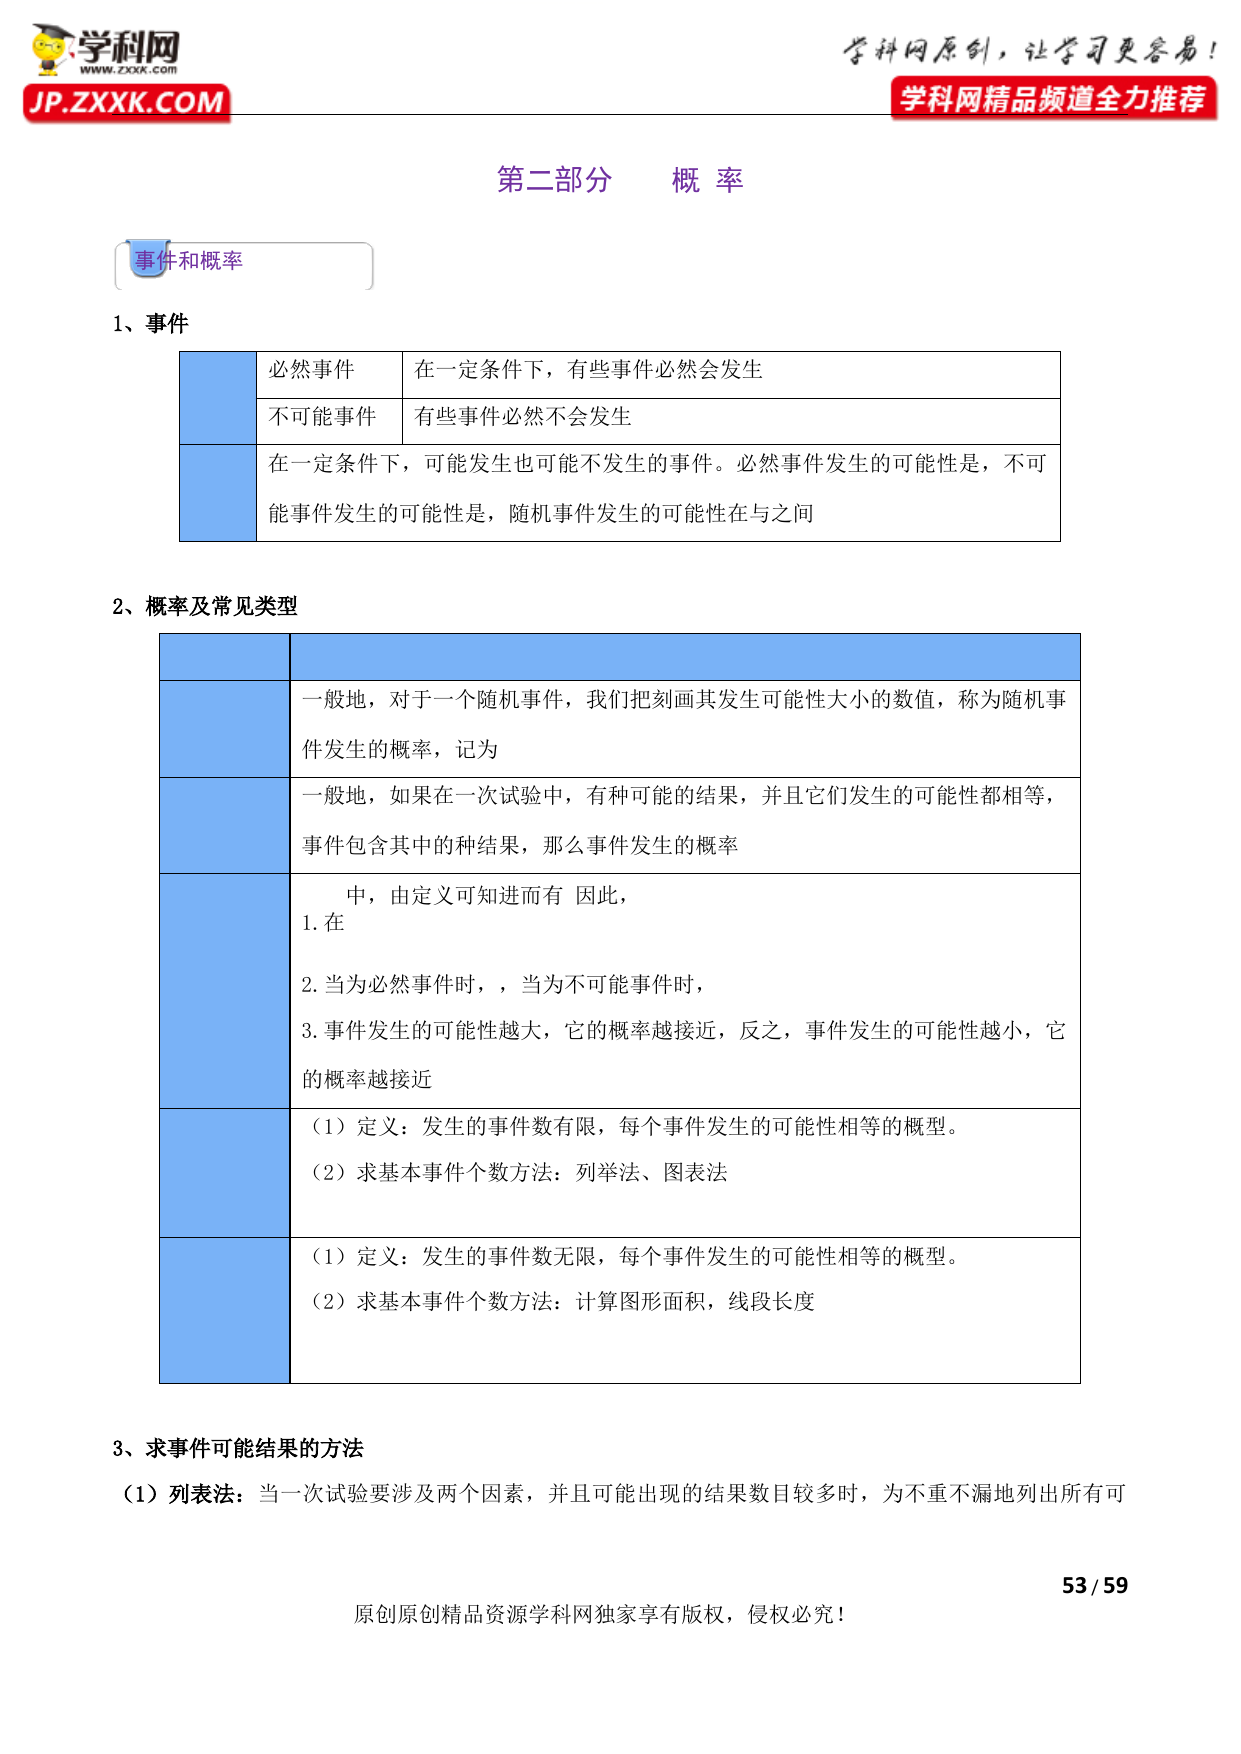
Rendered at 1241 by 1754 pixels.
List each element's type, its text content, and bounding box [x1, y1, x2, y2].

table_cell 一般地，对于一个随机事件，我们把刻画其发生可能性大小的数值，称为随机事件发生的概率，记为 [291, 681, 1080, 777]
table_cell [160, 1109, 289, 1237]
picture [112, 237, 375, 290]
picture [0, 2, 1241, 144]
text 3、求事件可能结果的方法 [112, 1430, 1128, 1463]
table_cell [160, 778, 289, 873]
text （1）列表法：当一次试验要涉及两个因素，并且可能出现的结果数目较多时，为不重不漏地列出所有可能的结果，通常采用列表法。列表法是用表格的形式反映事件发生的各种情况出现的次数和方式，以及某一事件发生的可能的次数和方式，并求出概率的方法。 [112, 1476, 1128, 1509]
subtitle 概 率 [112, 161, 1128, 194]
table_cell [160, 1238, 289, 1383]
table_cell [160, 874, 289, 1108]
table_cell [160, 681, 289, 777]
table_cell 在一定条件下，可能发生也可能不发生的事件。必然事件发生的可能性是，不可能事件发生的可能性是，随机事件发生的可能性在与之间 [257, 445, 1060, 541]
text 1、事件 [112, 305, 1128, 338]
table_cell （1）定义：发生的事件数无限，每个事件发生的可能性相等的概型。 （2）求基本事件个数方法：计算图形面积，线段长度 [291, 1238, 1080, 1383]
text 2、概率及常见类型 [112, 588, 1128, 621]
table_cell 1.在中，由定义可知进而有 因此， 2.当为必然事件时，，当为不可能事件时， 3.事件发生的可能性越大，它的概率越接近，反之，事件发生的可能性越小，它的概率越接近 [291, 874, 1080, 1108]
table_cell （1）定义：发生的事件数有限，每个事件发生的可能性相等的概型。 （2）求基本事件个数方法：列举法、图表法 [291, 1109, 1080, 1237]
table_cell 有些事件必然不会发生 [403, 399, 1060, 444]
table_header [160, 634, 289, 680]
table_header 在一定条件下，有些事件必然会发生 [403, 352, 1060, 397]
table_header [291, 634, 1080, 680]
table_header 必然事件 [257, 352, 402, 397]
table_cell 一般地，如果在一次试验中，有种可能的结果，并且它们发生的可能性都相等，事件包含其中的种结果，那么事件发生的概率 [291, 778, 1080, 873]
table_header [180, 352, 256, 444]
table_cell 不可能事件 [257, 399, 402, 444]
table_cell [180, 445, 256, 541]
